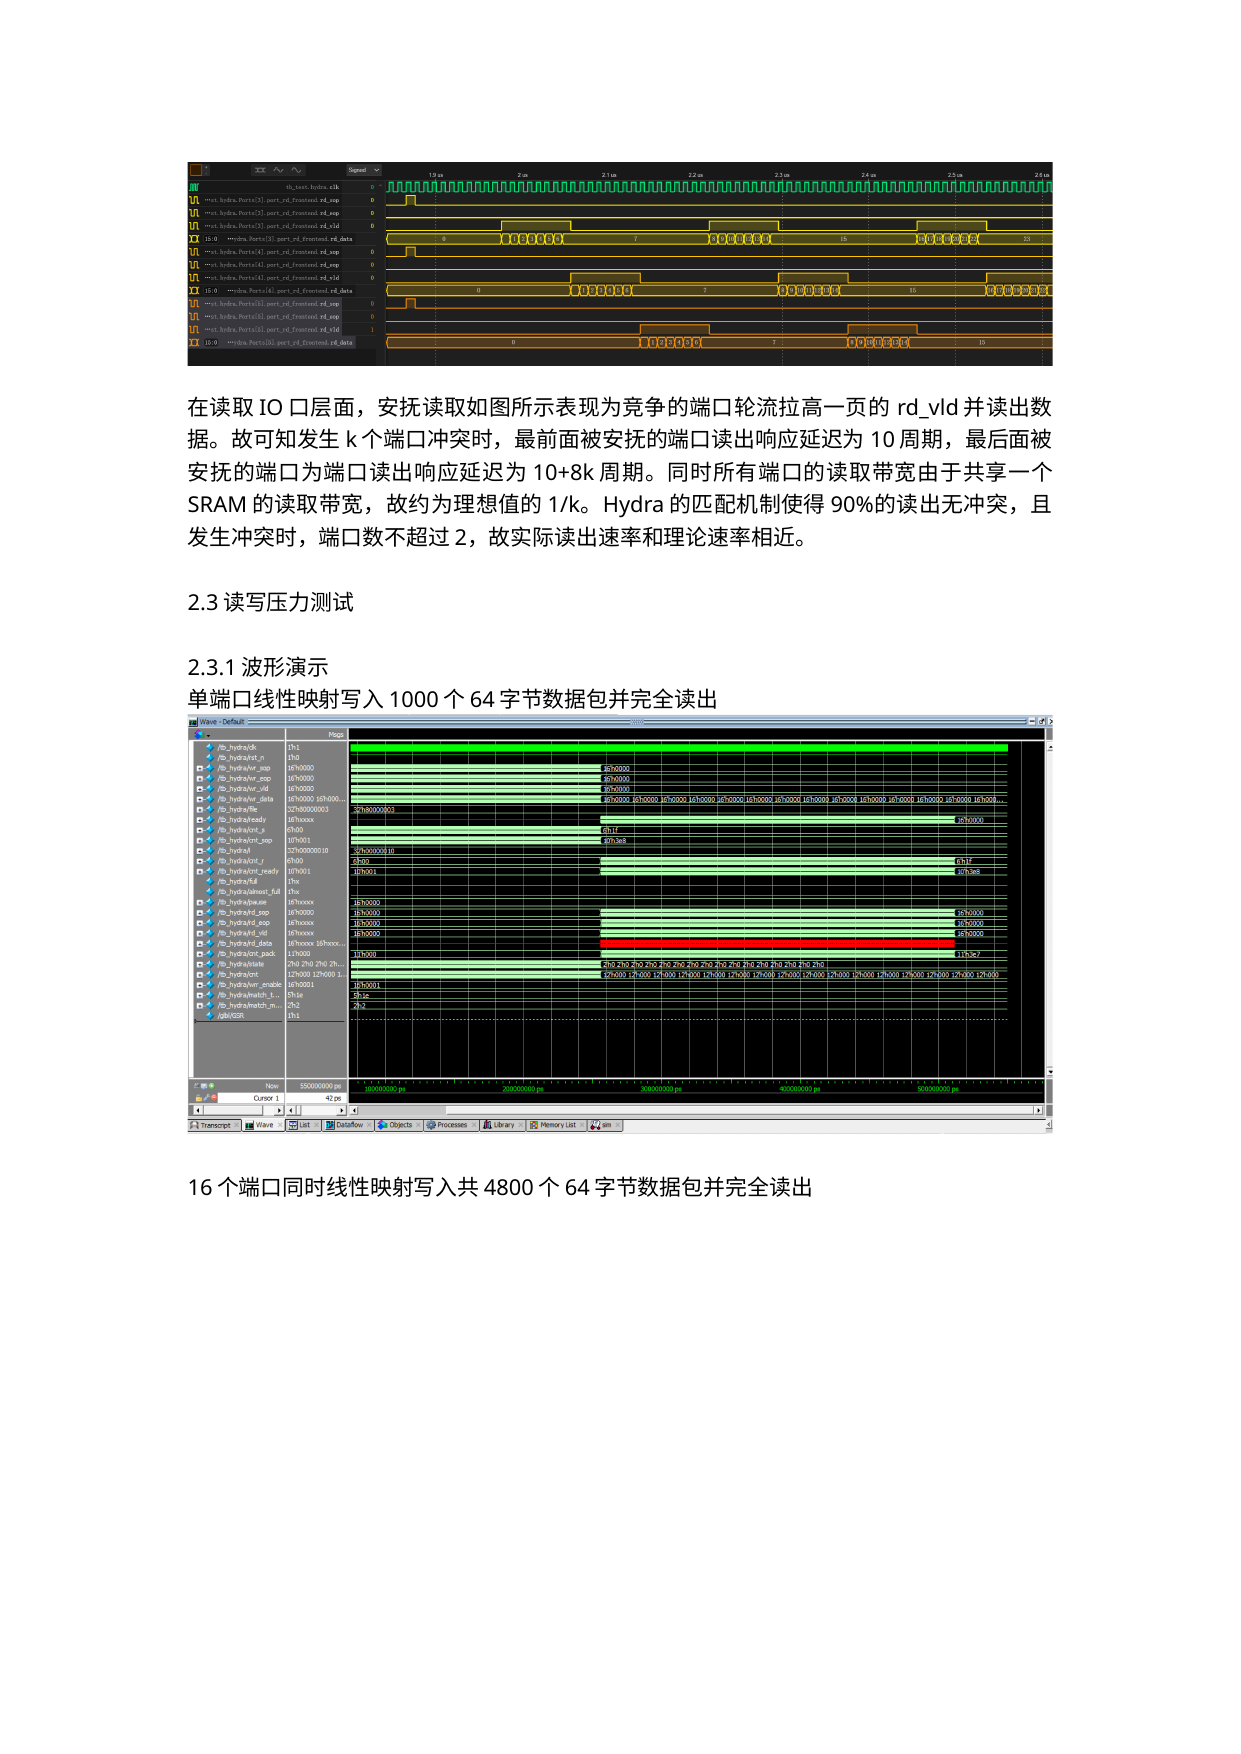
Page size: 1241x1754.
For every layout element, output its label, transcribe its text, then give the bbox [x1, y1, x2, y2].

text 在读取IO口层面，安抚读取如图所示表现为竞争的端口轮流拉高一页的rd_vld并读出数据。故可知发生k个端口冲突时，最前面被安抚的端口读出响应延迟为10周期，最后面被安抚的端口为端口读出响应延迟为10+8k周期。同时所有端口的读取带宽由于共享一个SRAM的读取带宽，故约为理想值的1/k。Hydra的匹配机制使得90%的读出无冲突，且发生冲突时，端口数不超过2，故实际读出速率和理论速率相近。 [187, 389, 1053, 552]
text 16个端口同时线性映射写入共4800个64字节数据包并完全读出 [187, 1169, 1053, 1202]
picture [187, 714, 1053, 1134]
text 2.3.1波形演示 [187, 649, 1053, 682]
text 单端口线性映射写入1000个64字节数据包并完全读出 [187, 682, 1053, 714]
text 2.3读写压力测试 [187, 584, 1053, 617]
picture [187, 162, 1053, 366]
